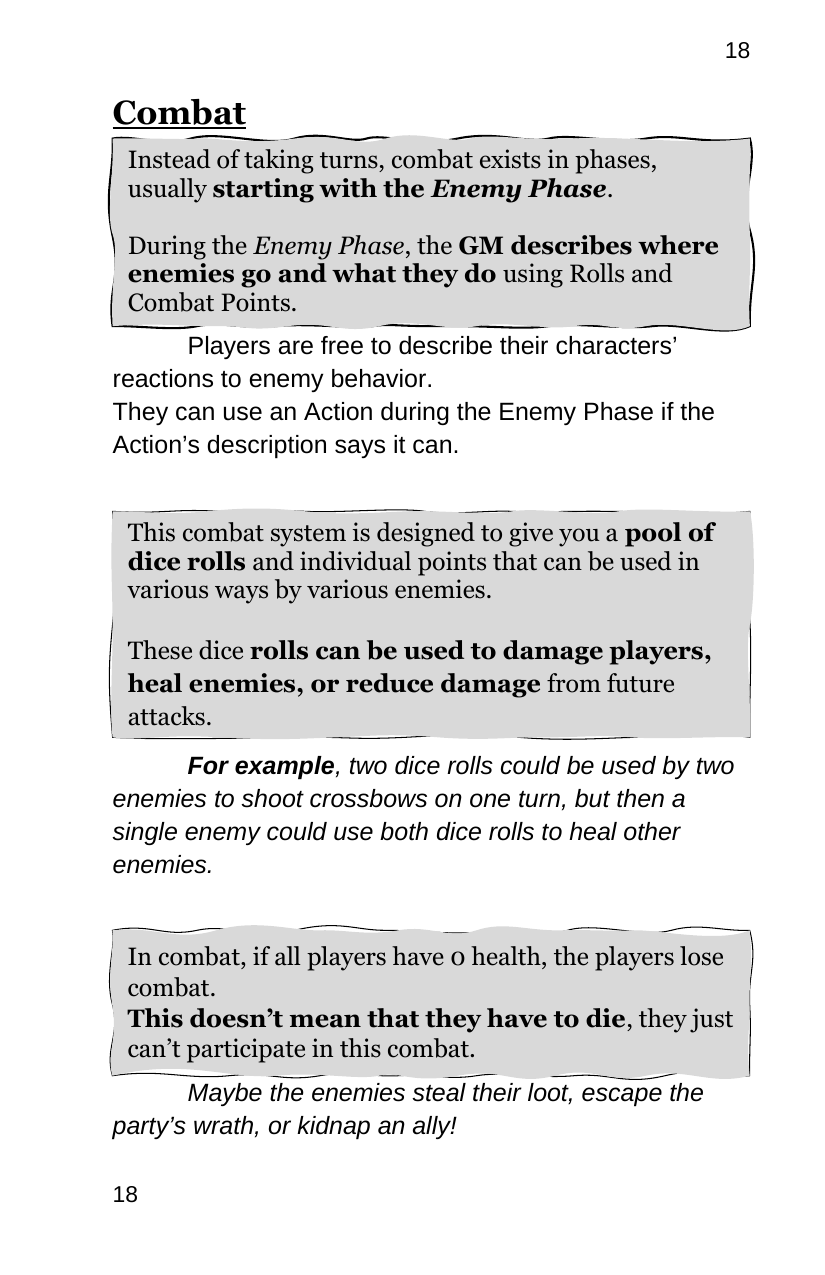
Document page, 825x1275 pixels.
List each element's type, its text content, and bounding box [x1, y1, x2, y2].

text Maybe the enemies steal their loot, escape the party’s wrath, or kidnap an ally! [112, 1078, 750, 1140]
subtitle Combat [112, 94, 750, 132]
text For example, two dice rolls could be used by two enemies to shoot crossbows on one turn, but then a single enemy could use both dice rolls to heal other enemies. [112, 751, 750, 879]
text Players are free to describe their characters’ reactions to enemy behavior. They can use an Action during the Enemy Phase if the Action’s description says it can. [112, 331, 750, 459]
